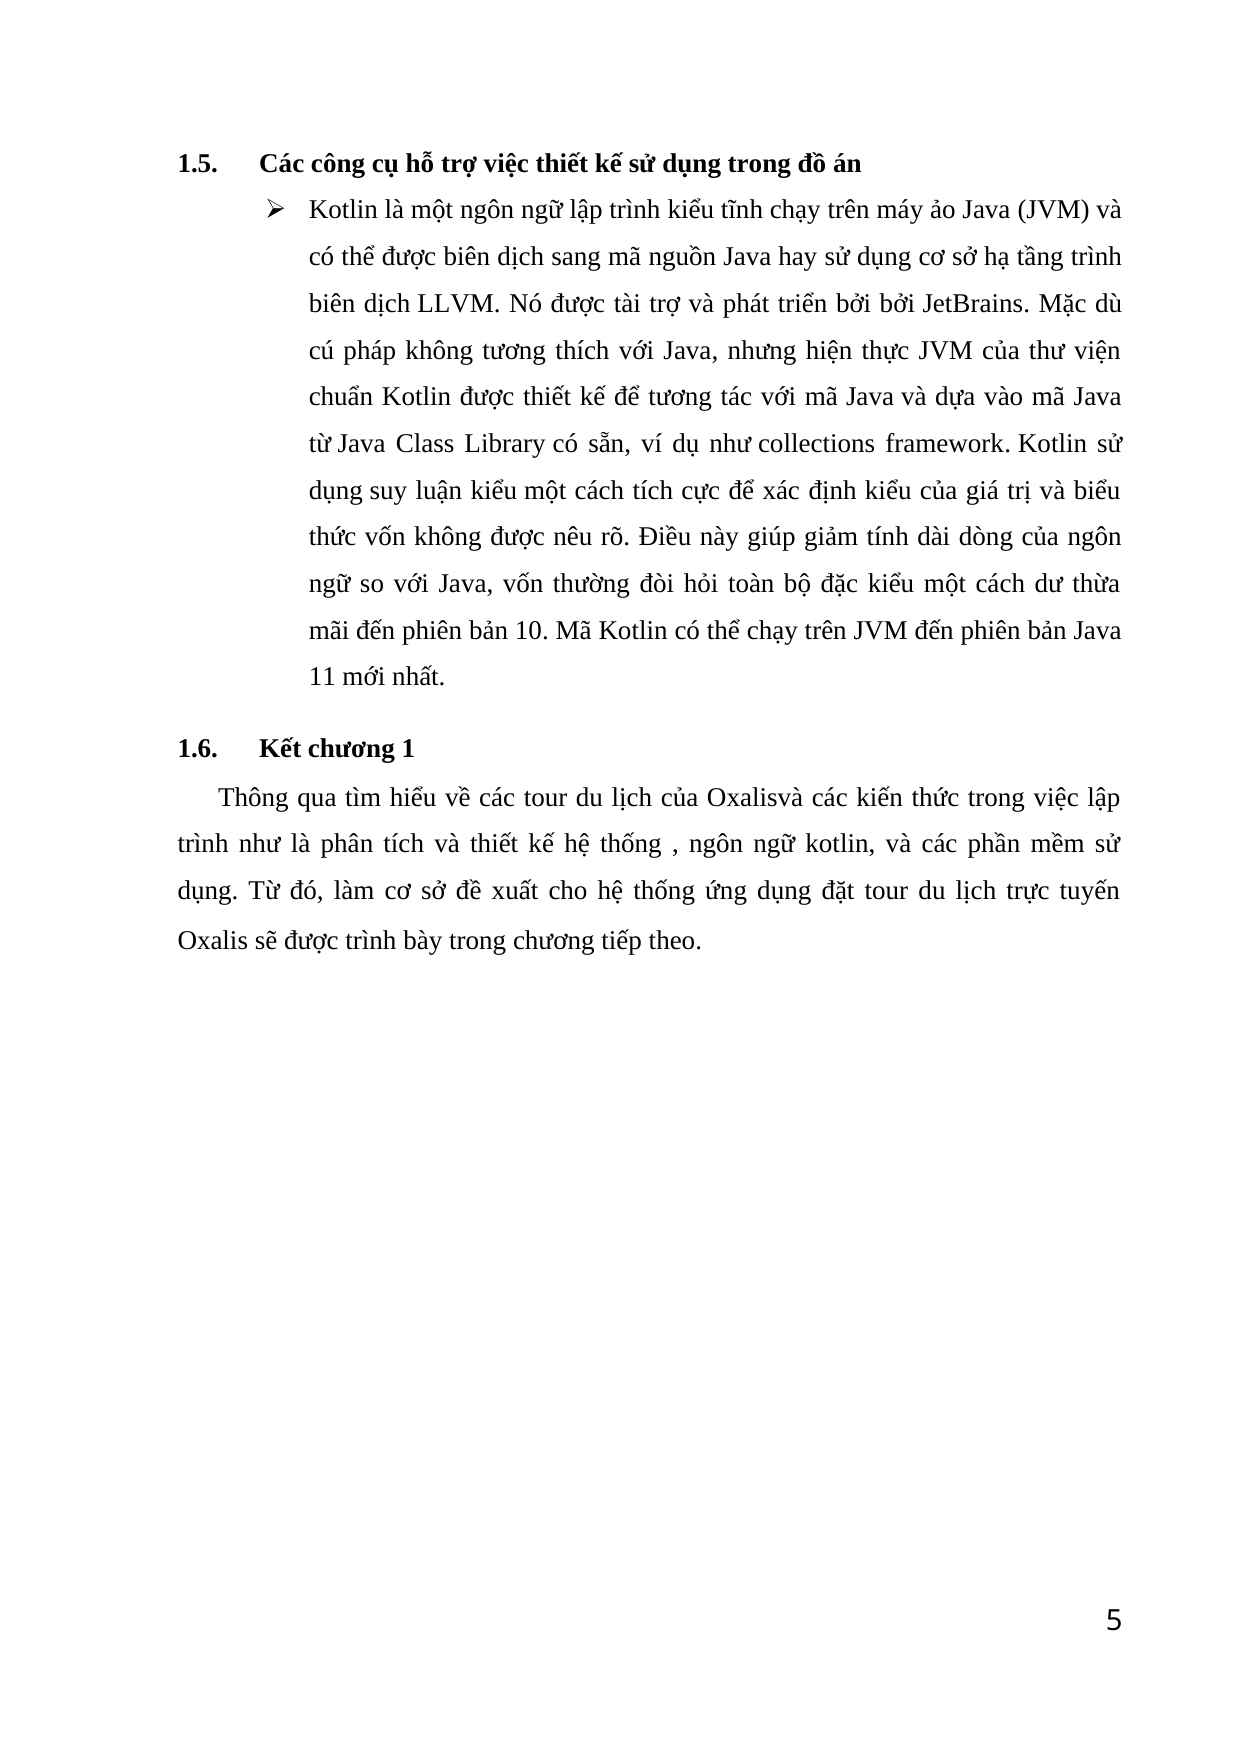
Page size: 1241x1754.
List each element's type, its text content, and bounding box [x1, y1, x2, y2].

list Kotlin là một ngôn ngữ lập trình kiểu tĩnh chạy trên máy ảo Java (JVM) và có thể được biên dịch sang mã nguồn Java hay sử dụng cơ sở hạ tầng trình biên dịch LLVM. Nó được tài trợ và phát triển bởi bởi JetBrains. Mặc dù cú pháp không tương thích với Java, nhưng hiện thực JVM của thư viện chuẩn Kotlin được thiết kế để tương tác với mã Java và dựa vào mã Java từ Java Class Library có sẵn, ví dụ như collections framework. Kotlin sử dụng suy luận kiểu một cách tích cực để xác định kiểu của giá trị và biểu thức vốn không được nêu rõ. Điều này giúp giảm tính dài dòng của ngôn ngữ so với Java, vốn thường đòi hỏi toàn bộ đặc kiểu một cách dư thừa mãi đến phiên bản 10. Mã Kotlin có thể chạy trên JVM đến phiên bản Java 11 mới nhất. [265, 194, 1122, 692]
text Thông qua tìm hiểu về các tour du lịch của Oxalisvà các kiến thức trong việc lập trình như là phân tích và thiết kế hệ thống , ngôn ngữ kotlin, và các phần mềm sử dụng. Từ đó, làm cơ sở đề xuất cho hệ thống ứng dụng đặt tour du lịch trực tuyến Oxalis sẽ được trình bày trong chương tiếp theo. [177, 781, 1122, 956]
subtitle Các công cụ hỗ trợ việc thiết kế sử dụng trong đồ án [177, 147, 1122, 178]
subtitle Kết chương 1 [177, 732, 1122, 763]
